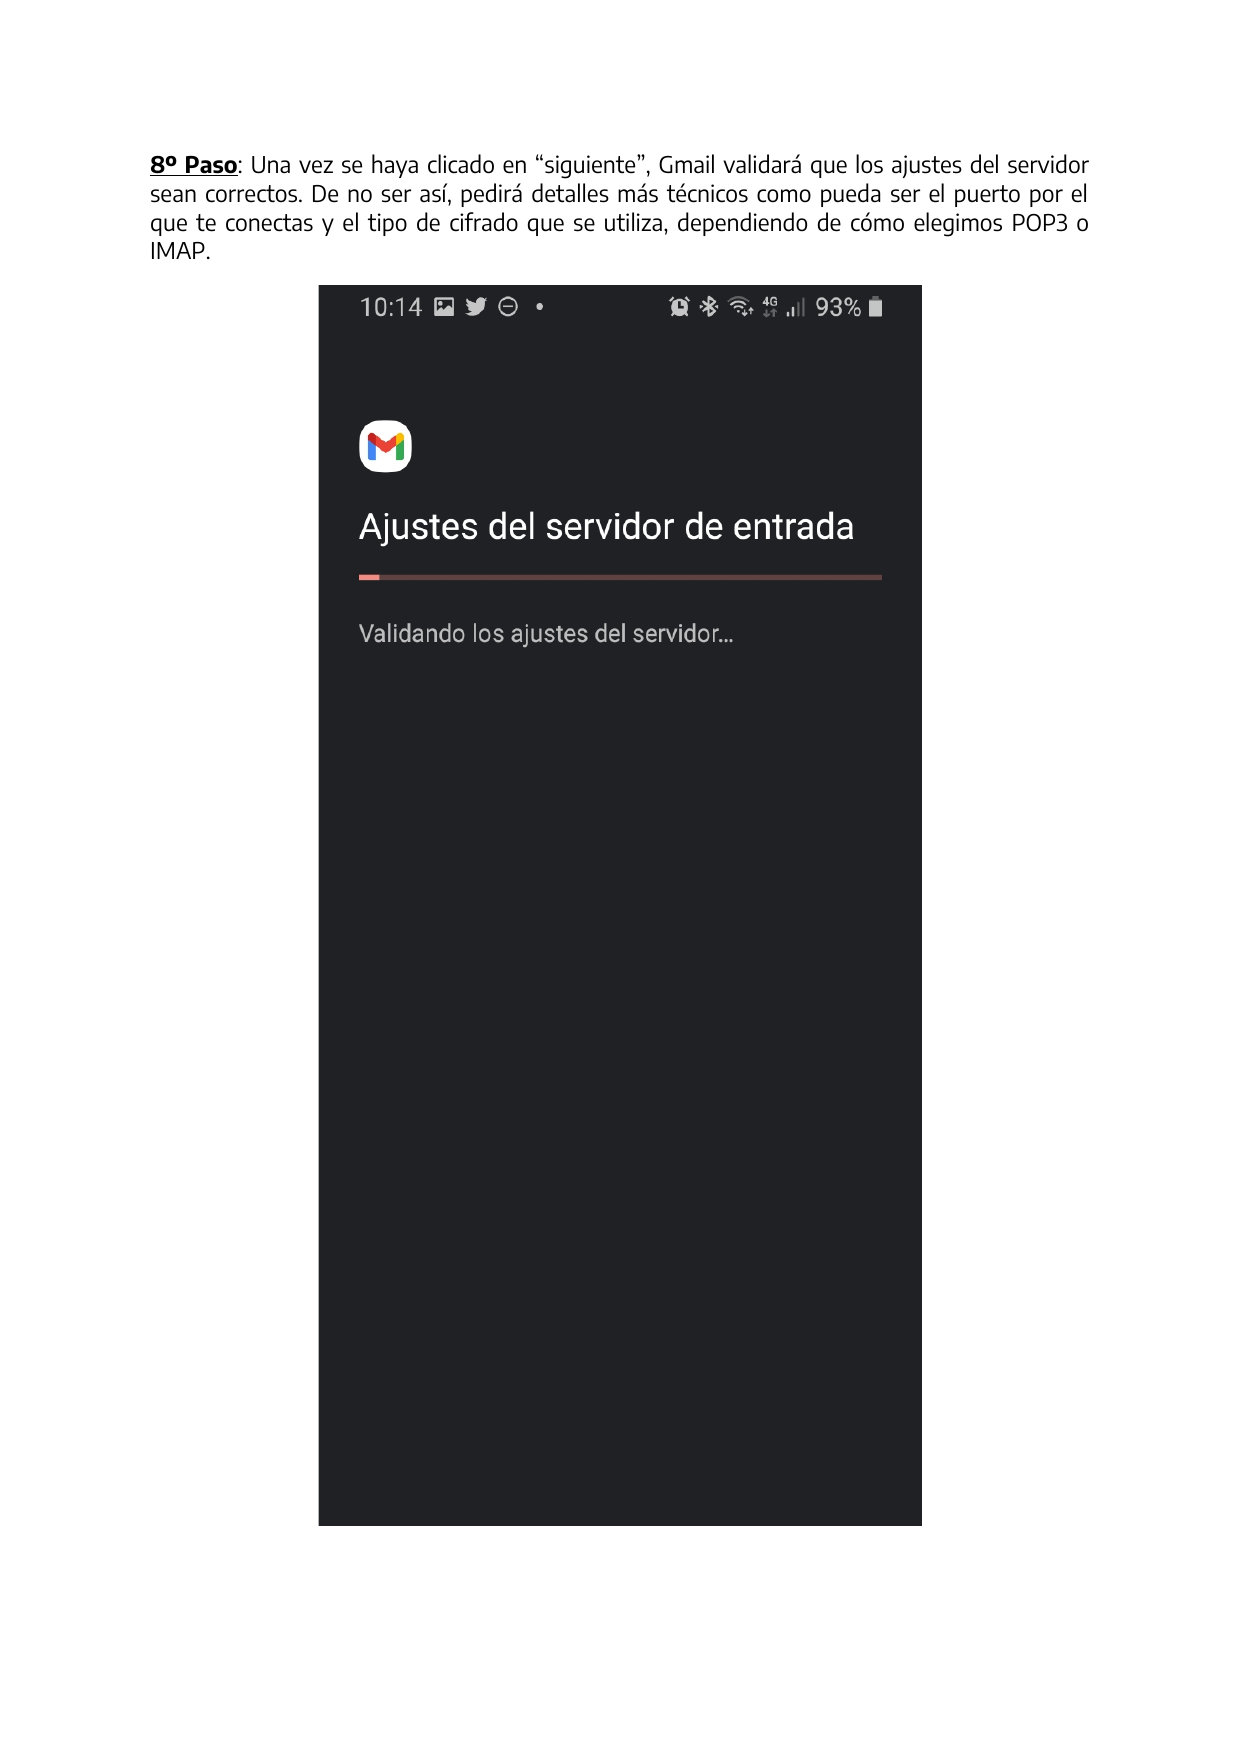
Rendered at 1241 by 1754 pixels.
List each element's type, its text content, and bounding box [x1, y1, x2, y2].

text 8º Paso: Una vez se haya clicado en “siguiente”, Gmail validará que los ajustes del servidor sean correctos. De no ser así, pedirá detalles más técnicos como pueda ser el puerto por el que te conectas y el tipo de cifrado que se utiliza, dependiendo de cómo elegimos POP3 o IMAP. [150, 150, 1090, 264]
picture [318, 285, 922, 1526]
